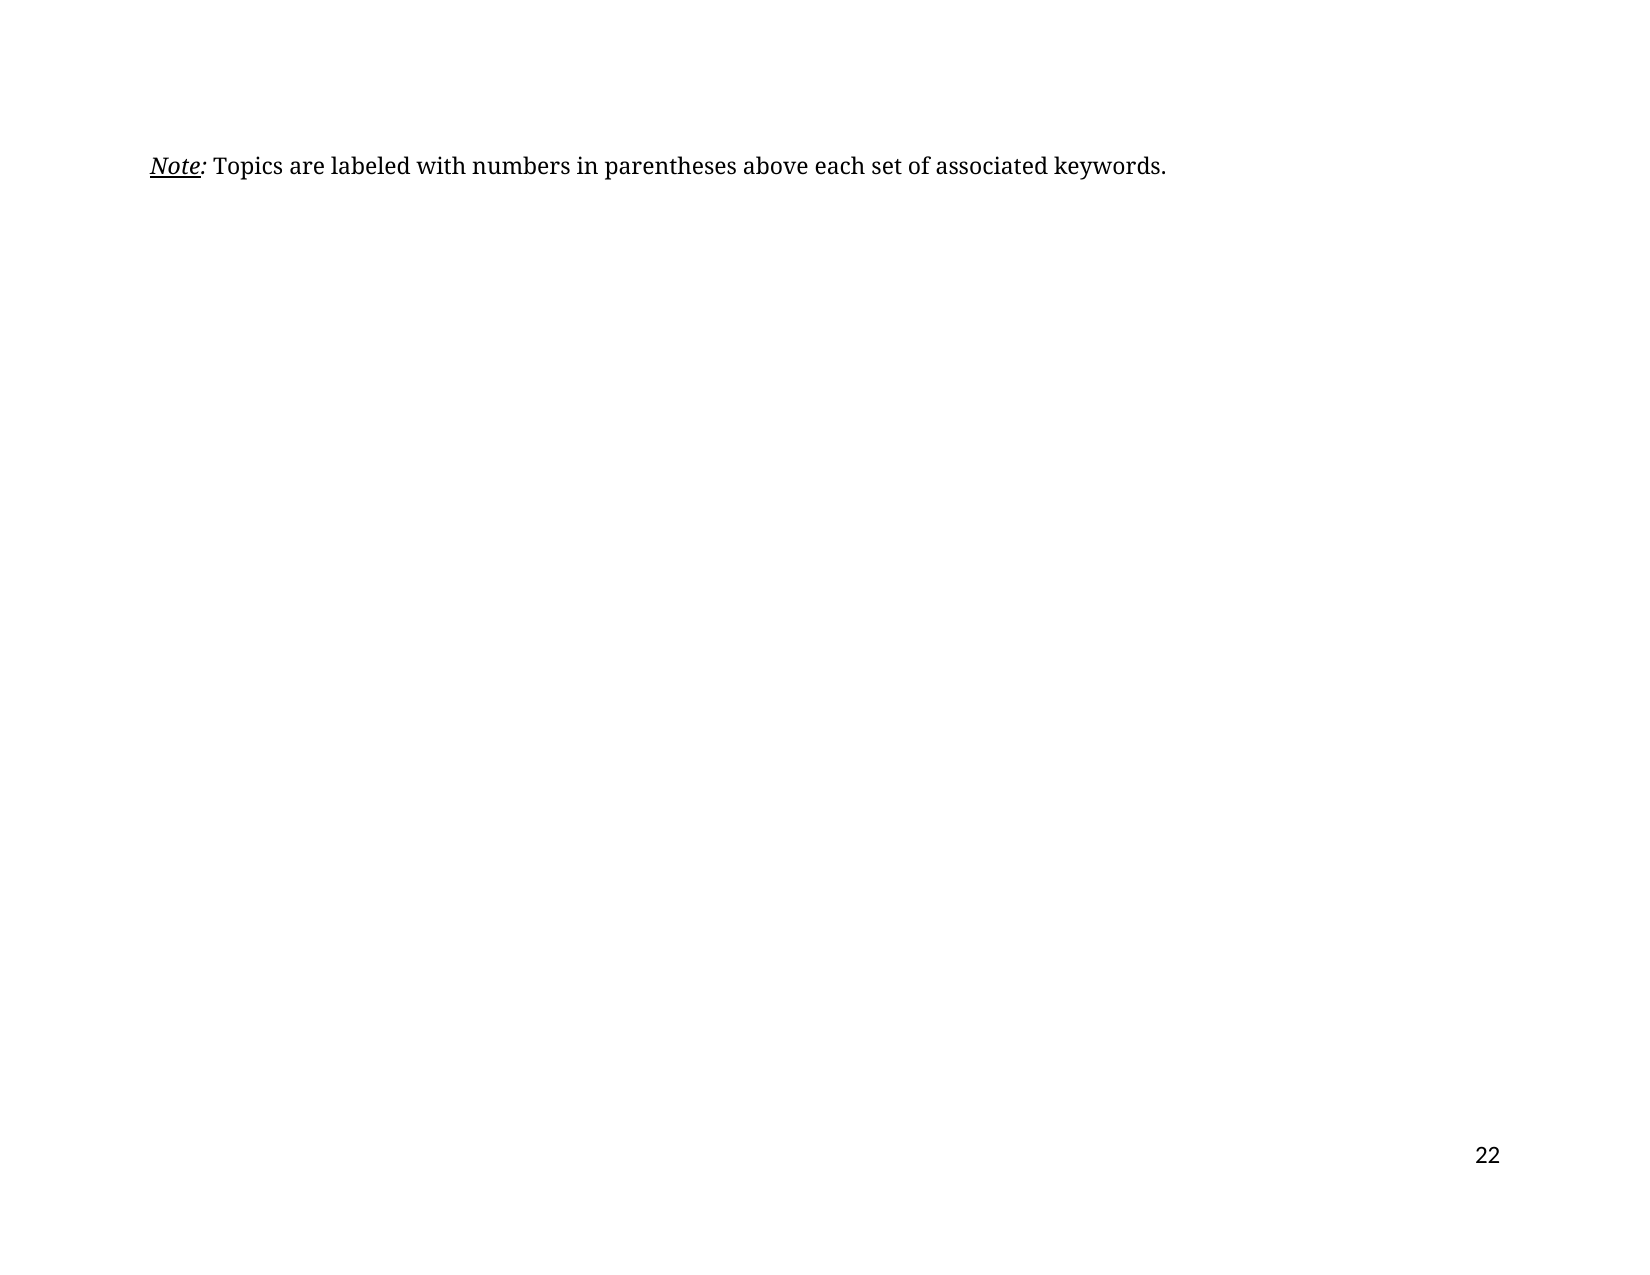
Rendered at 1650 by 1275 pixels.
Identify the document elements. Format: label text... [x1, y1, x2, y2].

text Note: Topics are labeled with numbers in parentheses above each set of associated keywords. [150, 150, 1500, 181]
